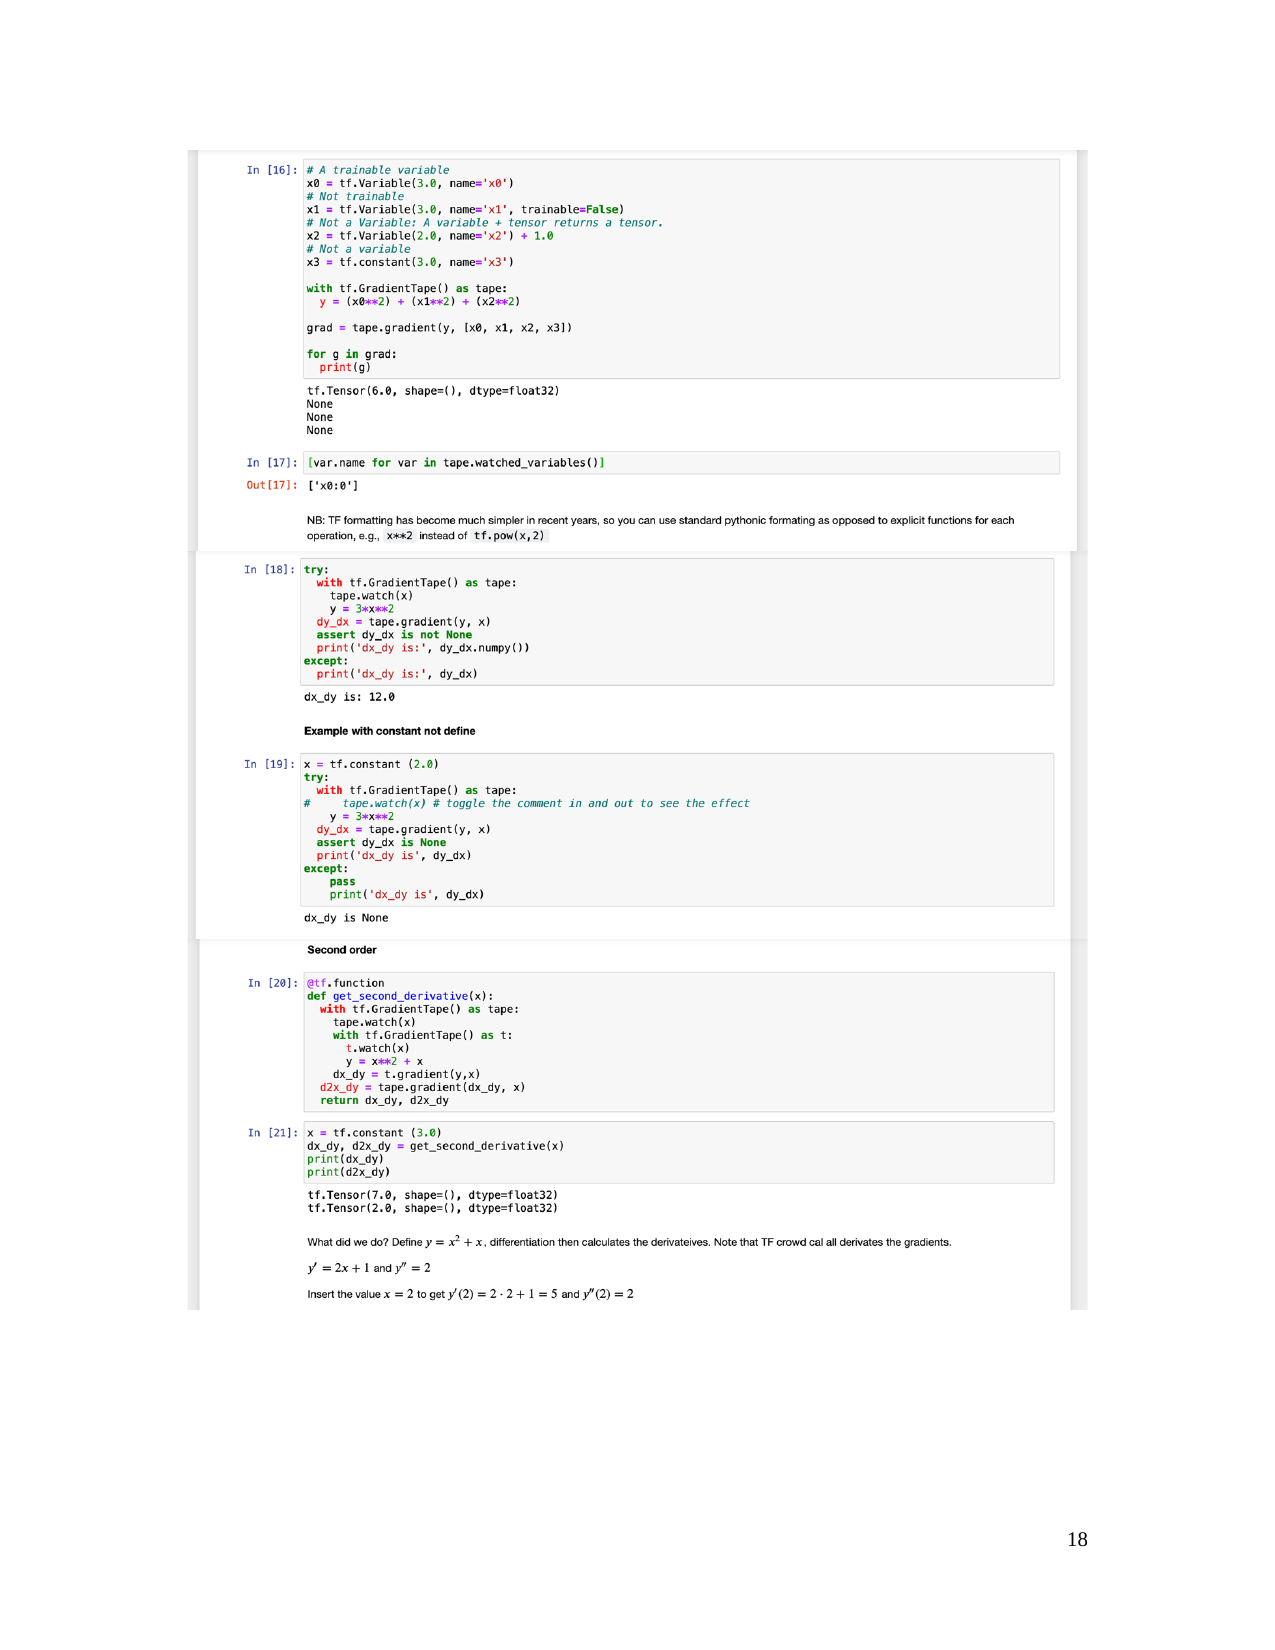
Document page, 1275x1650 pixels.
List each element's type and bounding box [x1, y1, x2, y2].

picture [187, 150, 1088, 1310]
